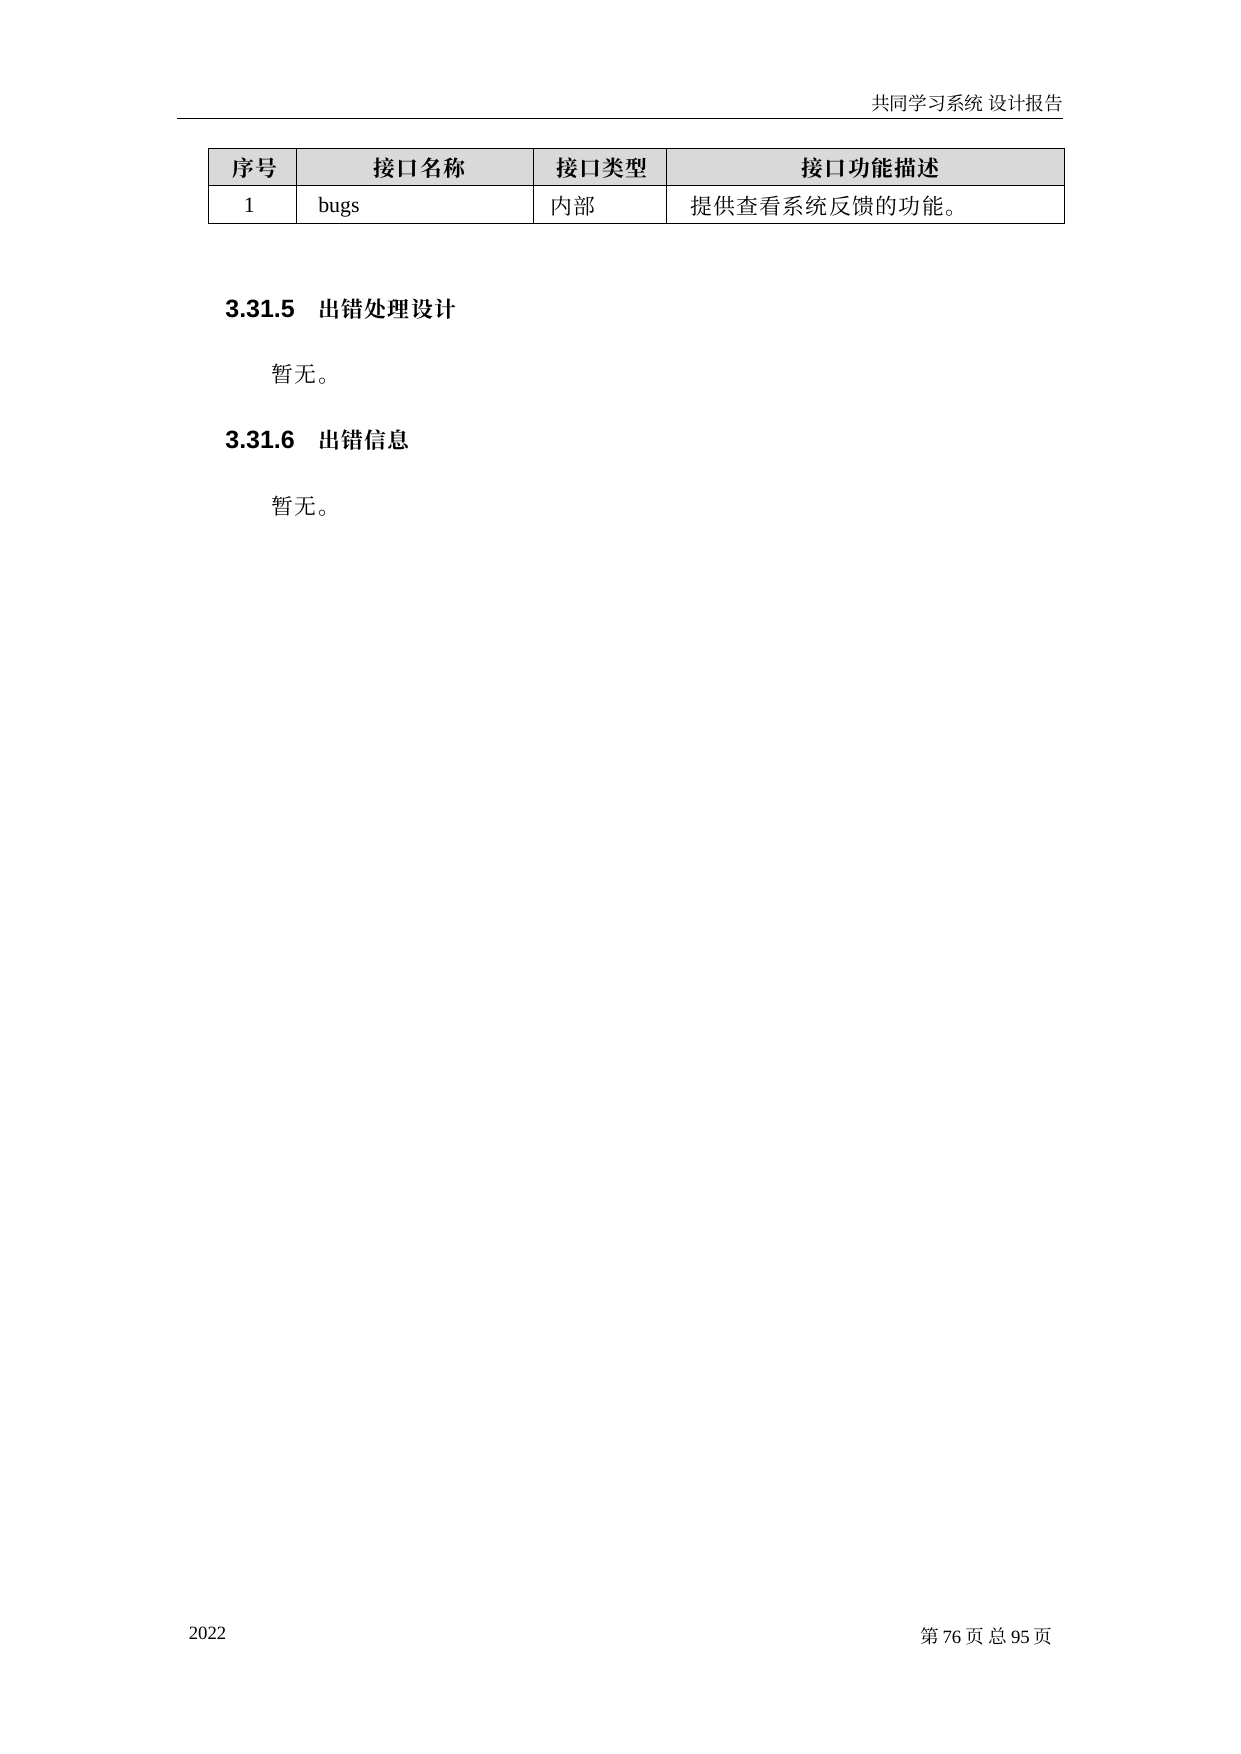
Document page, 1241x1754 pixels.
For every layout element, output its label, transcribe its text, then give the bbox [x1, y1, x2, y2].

table_header 接口类型 [534, 149, 666, 185]
table_cell 内部 [534, 186, 666, 223]
text 暂无。 [266, 355, 1061, 392]
table_cell 1 [209, 186, 296, 223]
subtitle 出错处理设计 [208, 289, 1061, 326]
table_cell 提供查看系统反馈的功能。 [667, 186, 1064, 223]
subtitle 出错信息 [208, 421, 1061, 457]
table_header 序号 [209, 149, 296, 185]
table_header 接口功能描述 [667, 149, 1064, 185]
table_header 接口名称 [297, 149, 533, 185]
text 暂无。 [266, 486, 1061, 523]
table_cell bugs [297, 186, 533, 223]
